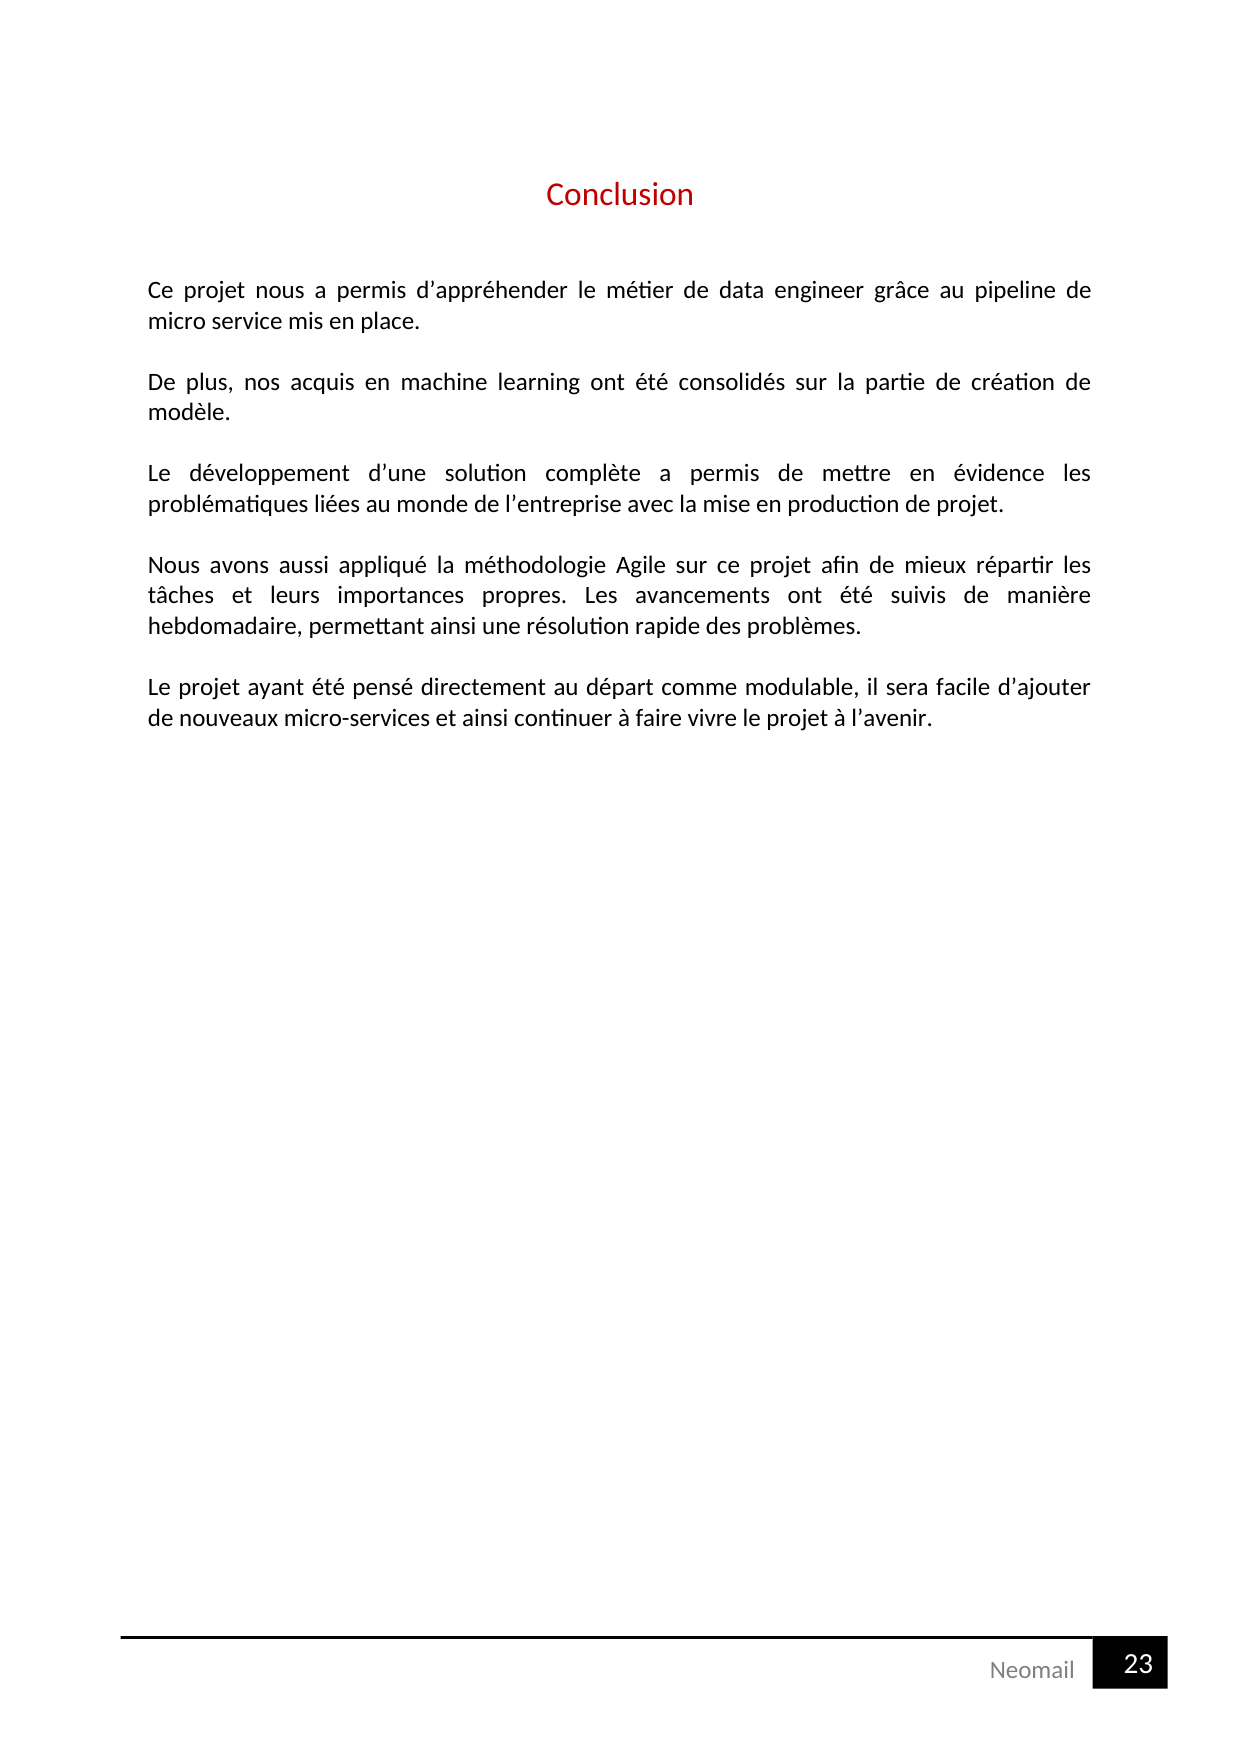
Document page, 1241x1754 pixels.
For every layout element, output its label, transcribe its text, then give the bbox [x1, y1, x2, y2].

text Ce projet nous a permis d’appréhender le métier de data engineer grâce au pipeline de micro service mis en place. [148, 274, 1093, 335]
text Nous avons aussi appliqué la méthodologie Agile sur ce projet afin de mieux répartir les tâches et leurs importances propres. Les avancements ont été suivis de manière hebdomadaire, permettant ainsi une résolution rapide des problèmes. [148, 549, 1093, 641]
subtitle Conclusion [148, 173, 1093, 213]
text De plus, nos acquis en machine learning ont été consolidés sur la partie de création de modèle. [148, 366, 1093, 427]
text Le développement d’une solution complète a permis de mettre en évidence les problématiques liées au monde de l’entreprise avec la mise en production de projet. [148, 457, 1093, 518]
text Le projet ayant été pensé directement au départ comme modulable, il sera facile d’ajouter de nouveaux micro-services et ainsi continuer à faire vivre le projet à l’avenir. [148, 671, 1093, 732]
